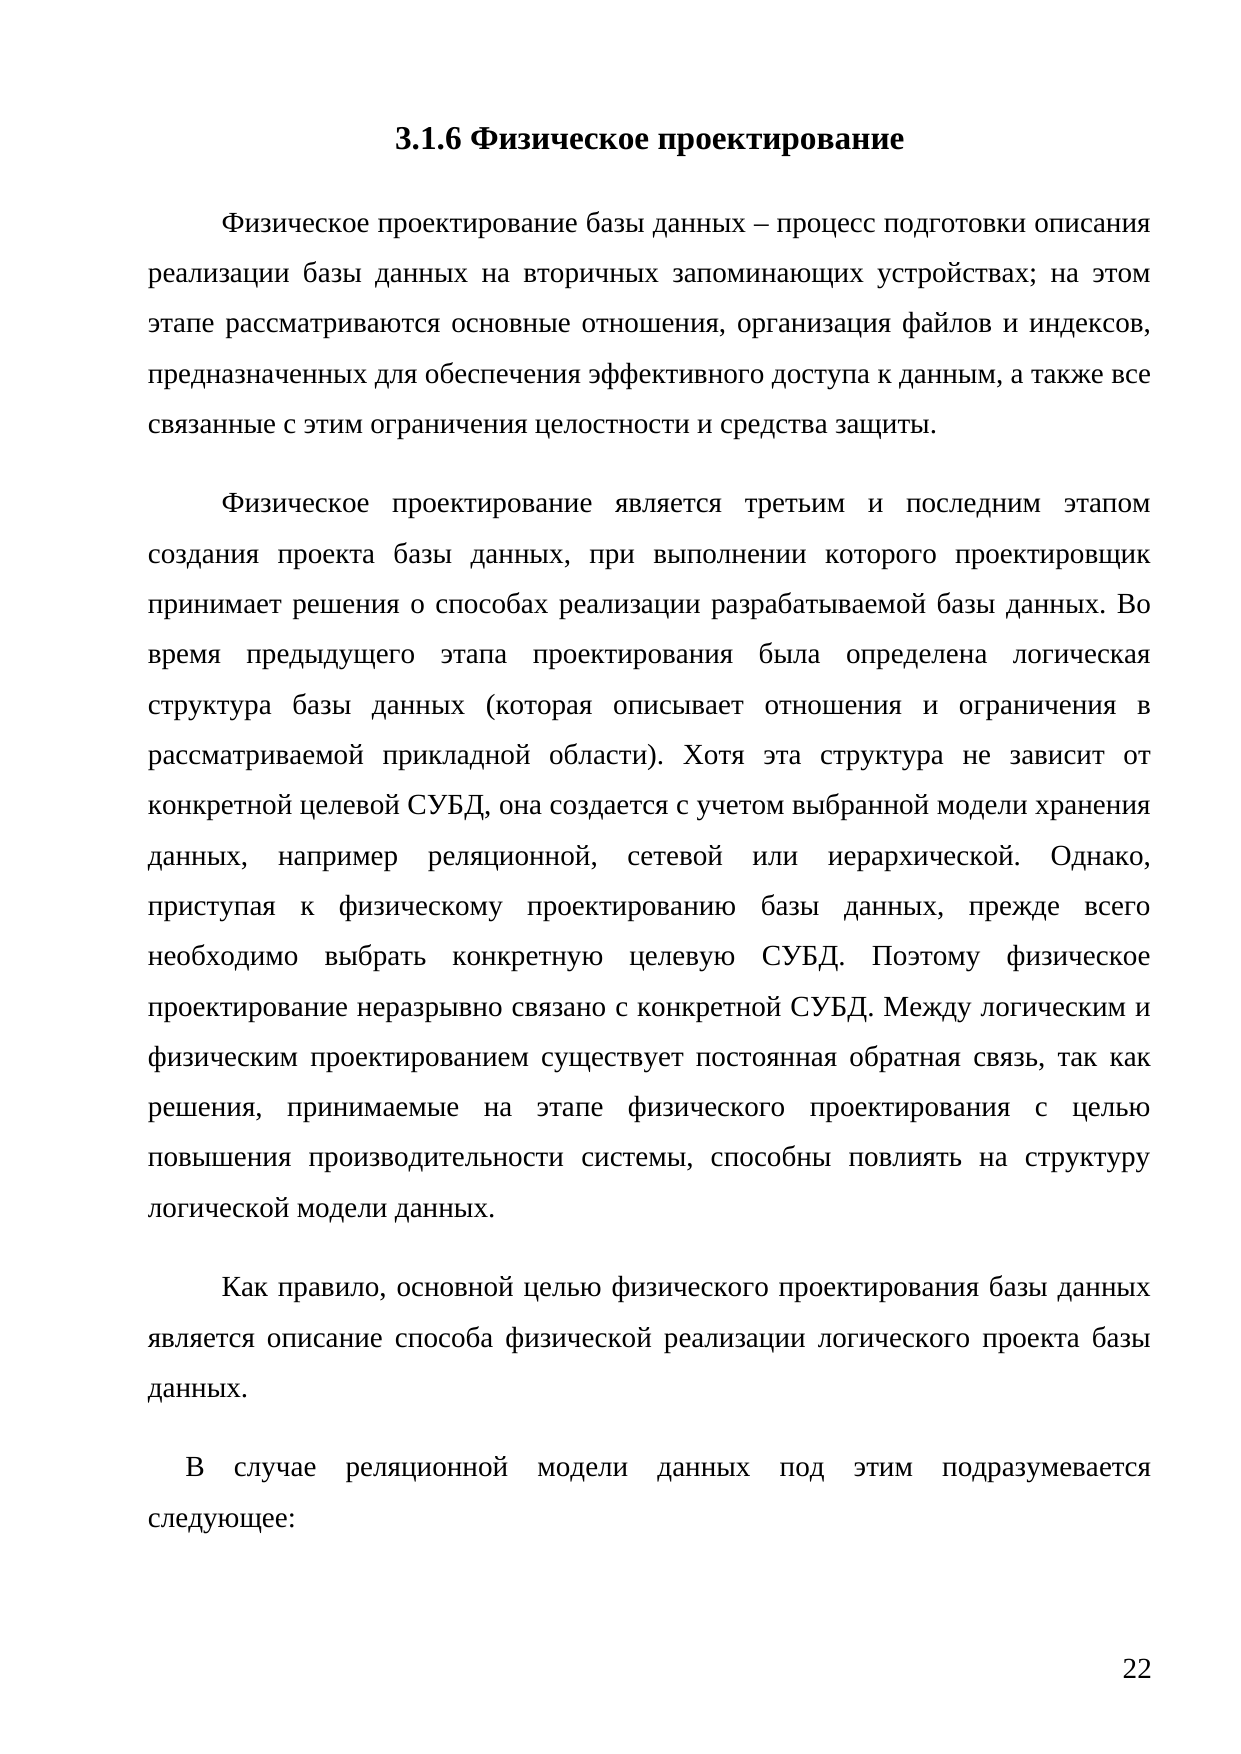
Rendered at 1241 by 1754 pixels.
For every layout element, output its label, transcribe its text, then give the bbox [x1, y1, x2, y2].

text Физическое проектирование базы данных – процесс подготовки описания реализации базы данных на вторичных запоминающих устройствах; на этом этапе рассматриваются основные отношения, организация файлов и индексов, предназначенных для обеспечения эффективного доступа к данным, а также все связанные с этим ограничения целостности и средства защиты. [148, 205, 1152, 439]
subtitle 3.1.6 Физическое проектирование [148, 118, 1152, 156]
text Как правило, основной целью физического проектирования базы данных является описание способа физической реализации логического проекта базы данных. [148, 1269, 1152, 1403]
text В случае реляционной модели данных под этим подразумевается следующее: [148, 1449, 1152, 1533]
text Физическое проектирование является третьим и последним этапом создания проекта базы данных, при выполнении которого проектировщик принимает решения о способах реализации разрабатываемой базы данных. Во время предыдущего этапа проектирования была определена логическая структура базы данных (которая описывает отношения и ограничения в рассматриваемой прикладной области). Хотя эта структура не зависит от конкретной целевой СУБД, она создается с учетом выбранной модели хранения данных, например реляционной, сетевой или иерархической. Однако, приступая к физическому проектированию базы данных, прежде всего необходимо выбрать конкретную целевую СУБД. Поэтому физическое проектирование неразрывно связано с конкретной СУБД. Между логическим и физическим проектированием существует постоянная обратная связь, так как решения, принимаемые на этапе физического проектирования с целью повышения производительности системы, способны повлиять на структуру логической модели данных. [148, 486, 1152, 1223]
